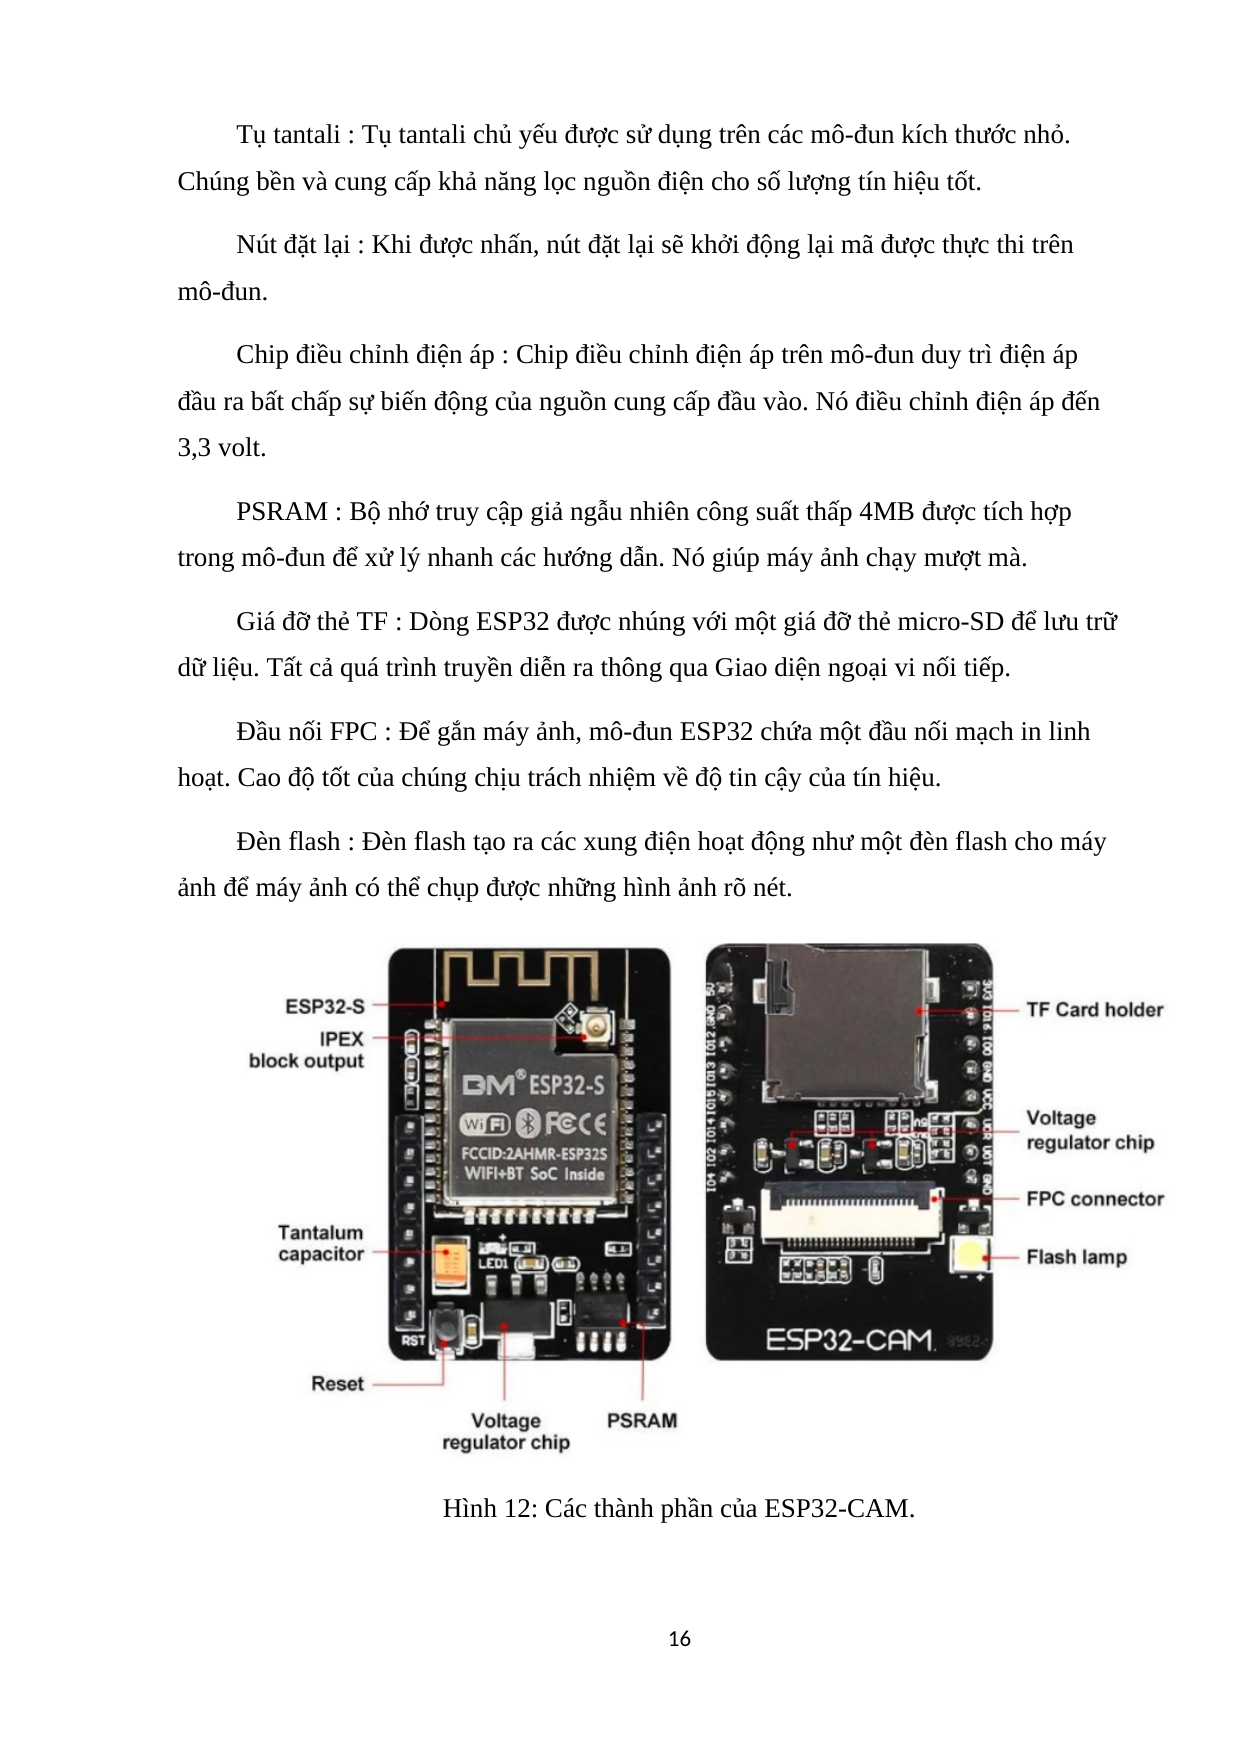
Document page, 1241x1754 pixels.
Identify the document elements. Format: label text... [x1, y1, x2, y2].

text PSRAM : Bộ nhớ truy cập giả ngẫu nhiên công suất thấp 4MB được tích hợp trong mô-đun để xử lý nhanh các hướng dẫn. Nó giúp máy ảnh chạy mượt mà. [177, 495, 1122, 573]
text Tụ tantali : Tụ tantali chủ yếu được sử dụng trên các mô-đun kích thước nhỏ. Chúng bền và cung cấp khả năng lọc nguồn điện cho số lượng tín hiệu tốt. [177, 118, 1122, 196]
text Giá đỡ thẻ TF : Dòng ESP32 được nhúng với một giá đỡ thẻ micro-SD để lưu trữ dữ liệu. Tất cả quá trình truyền diễn ra thông qua Giao diện ngoại vi nối tiếp. [177, 605, 1122, 683]
text Đầu nối FPC : Để gắn máy ảnh, mô-đun ESP32 chứa một đầu nối mạch in linh hoạt. Cao độ tốt của chúng chịu trách nhiệm về độ tin cậy của tín hiệu. [177, 715, 1122, 793]
text Hình 12: Các thành phần của ESP32-CAM. [177, 1492, 1122, 1523]
text Đèn flash : Đèn flash tạo ra các xung điện hoạt động như một đèn flash cho máy ảnh để máy ảnh có thể chụp được những hình ảnh rõ nét. [177, 825, 1122, 903]
text Chip điều chỉnh điện áp : Chip điều chỉnh điện áp trên mô-đun duy trì điện áp đầu ra bất chấp sự biến động của nguồn cung cấp đầu vào. Nó điều chỉnh điện áp đến 3,3 volt. [177, 338, 1122, 463]
text Nút đặt lại : Khi được nhấn, nút đặt lại sẽ khởi động lại mã được thực thi trên mô-đun. [177, 228, 1122, 306]
picture [236, 934, 1182, 1462]
